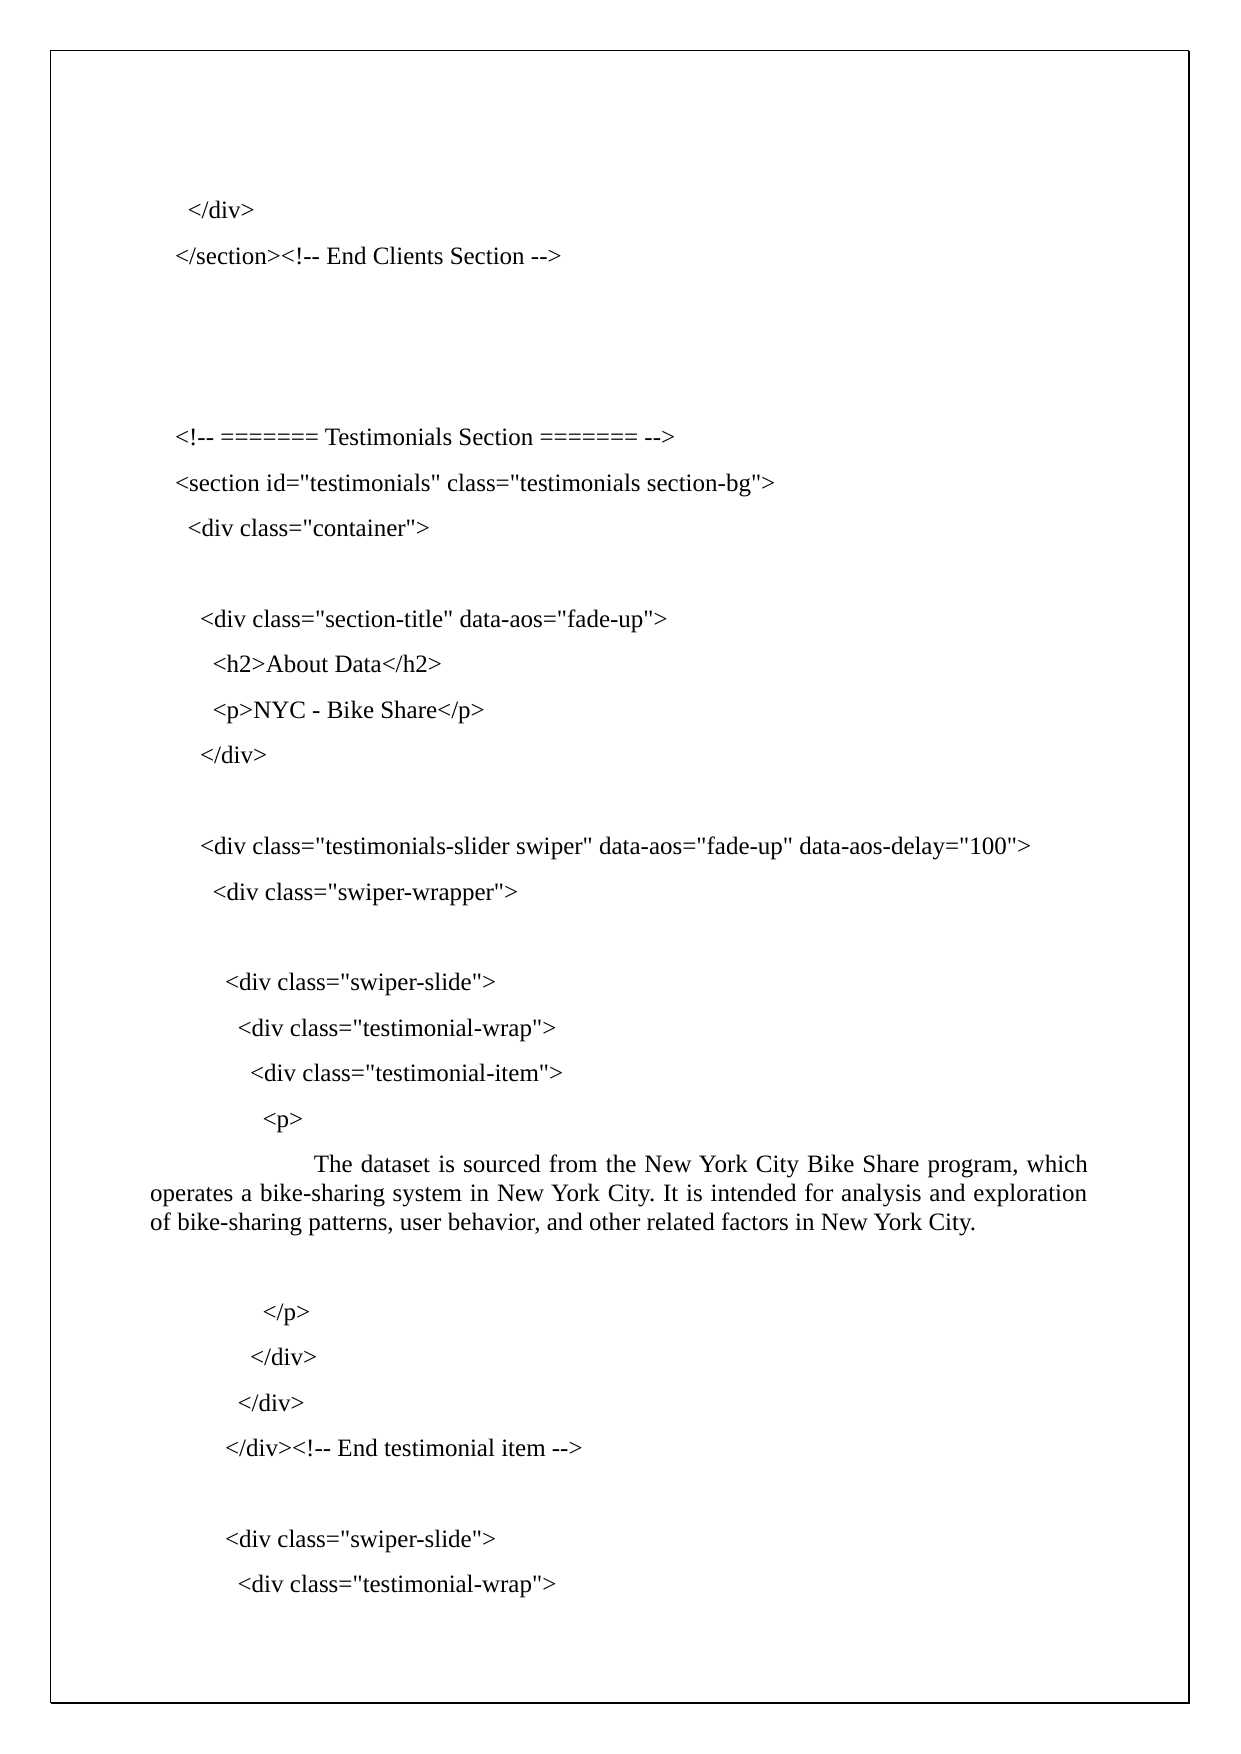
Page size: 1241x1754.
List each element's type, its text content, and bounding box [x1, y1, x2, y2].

text </p> [150, 1297, 1089, 1326]
text <div class="swiper-wrapper"> [150, 877, 1089, 905]
text </div> [150, 1388, 1089, 1416]
text <!-- ======= Testimonials Section ======= --> [150, 422, 1089, 451]
text </section><!-- End Clients Section --> [150, 241, 1089, 269]
text </div> [150, 195, 1089, 224]
text <div class="testimonial-wrap"> [150, 1013, 1089, 1042]
text <section id="testimonials" class="testimonials section-bg"> [150, 468, 1089, 497]
text <div class="swiper-slide"> [150, 967, 1089, 996]
text The dataset is sourced from the New York City Bike Share program, which operates a bike-sharing system in New York City. It is intended for analysis and exploration of bike-sharing patterns, user behavior, and other related factors in New York City. [150, 1149, 1089, 1235]
text <p>NYC - Bike Share</p> [150, 695, 1089, 724]
text <h2>About Data</h2> [150, 649, 1089, 678]
text <div class="testimonials-slider swiper" data-aos="fade-up" data-aos-delay="100"> [150, 831, 1089, 860]
text </div> [150, 740, 1089, 769]
text <div class="section-title" data-aos="fade-up"> [150, 604, 1089, 633]
text <div class="container"> [150, 513, 1089, 542]
text <div class="testimonial-wrap"> [150, 1569, 1089, 1598]
text <p> [150, 1104, 1089, 1132]
text <div class="swiper-slide"> [150, 1524, 1089, 1553]
text </div><!-- End testimonial item --> [150, 1433, 1089, 1462]
text </div> [150, 1342, 1089, 1371]
text <div class="testimonial-item"> [150, 1058, 1089, 1087]
